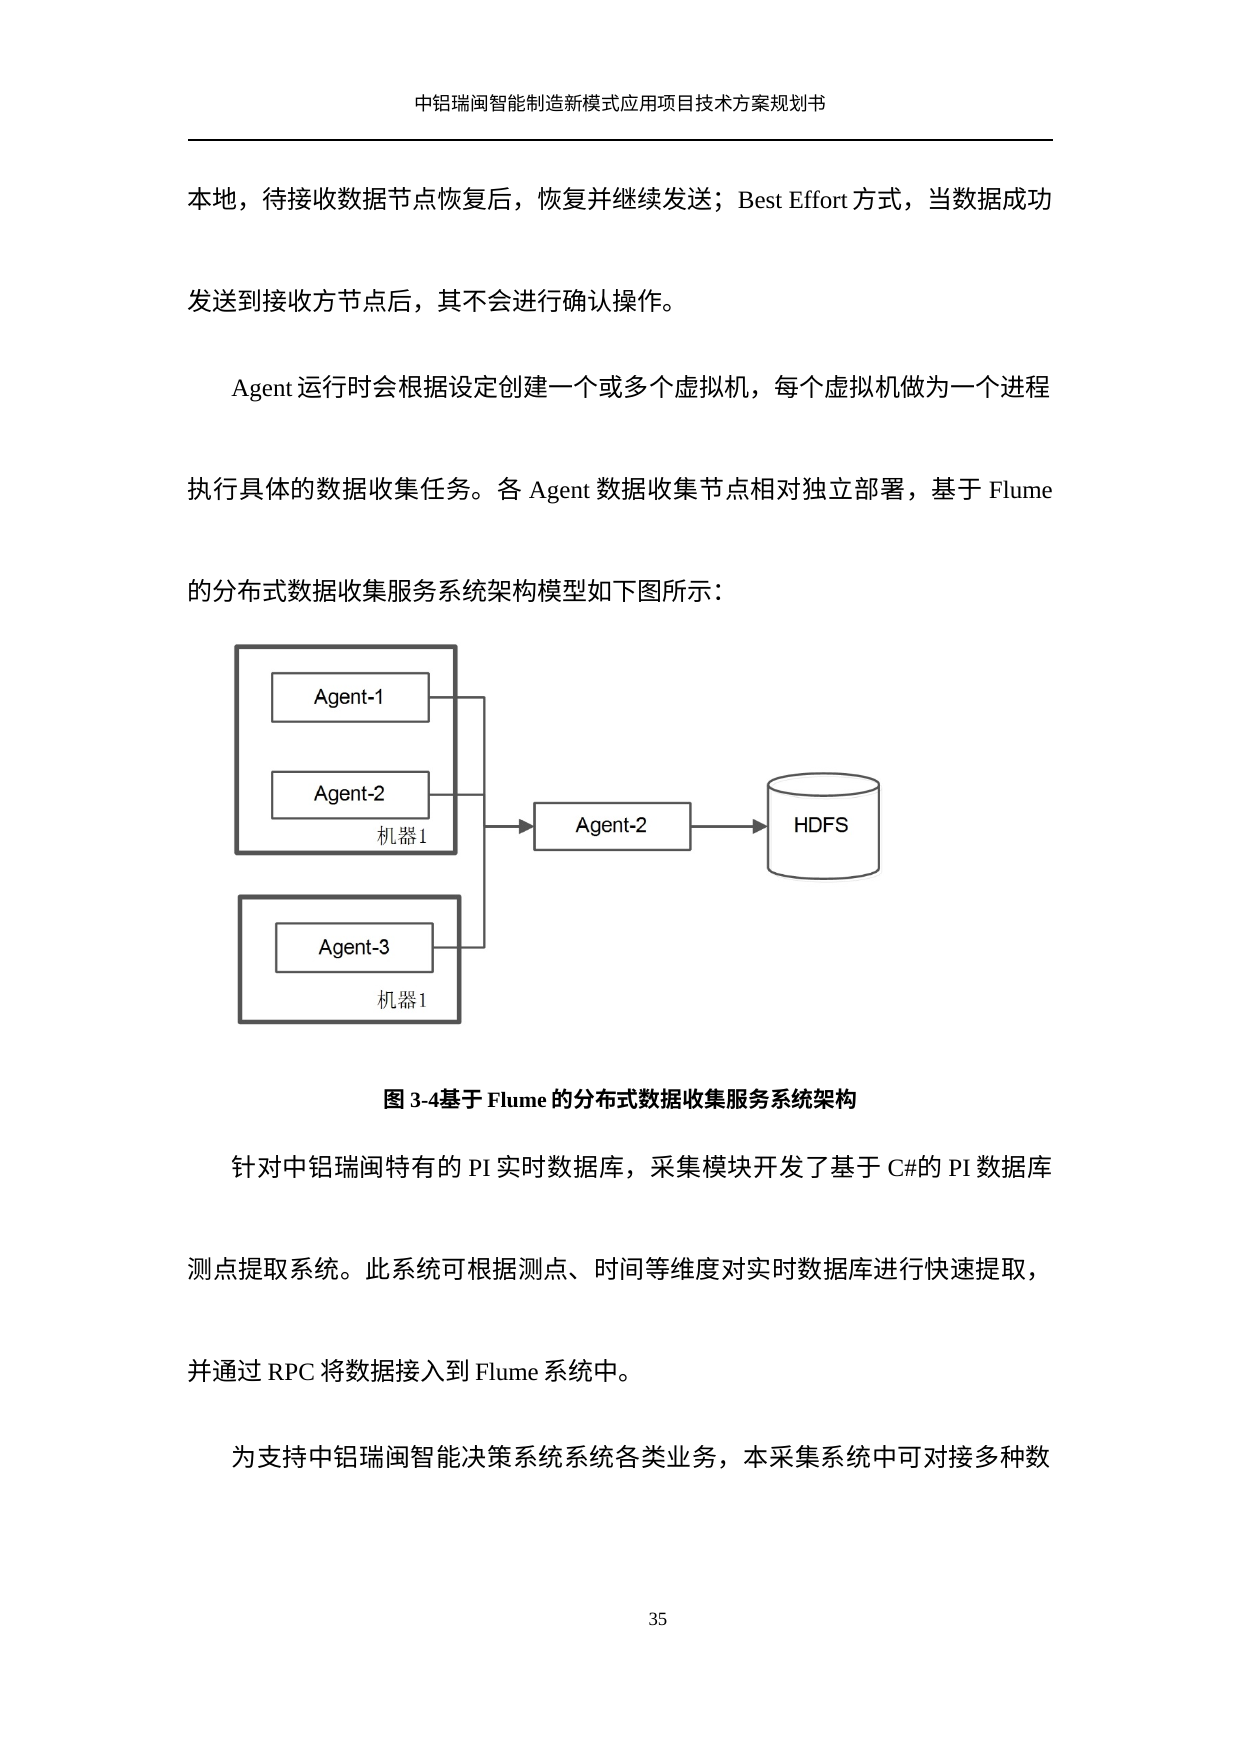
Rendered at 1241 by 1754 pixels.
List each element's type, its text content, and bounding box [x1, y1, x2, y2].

text Agent运行时会根据设定创建一个或多个虚拟机，每个虚拟机做为一个进程执行具体的数据收集任务。各Agent数据收集节点相对独立部署，基于Flume的分布式数据收集服务系统架构模型如下图所示： [187, 352, 1053, 623]
text 针对中铝瑞闽特有的PI实时数据库，采集模块开发了基于C#的PI数据库测点提取系统。此系统可根据测点、时间等维度对实时数据库进行快速提取，并通过RPC将数据接入到Flume系统中。 [187, 1131, 1053, 1403]
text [187, 1421, 1053, 1489]
picture [231, 641, 884, 1026]
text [187, 164, 1053, 334]
